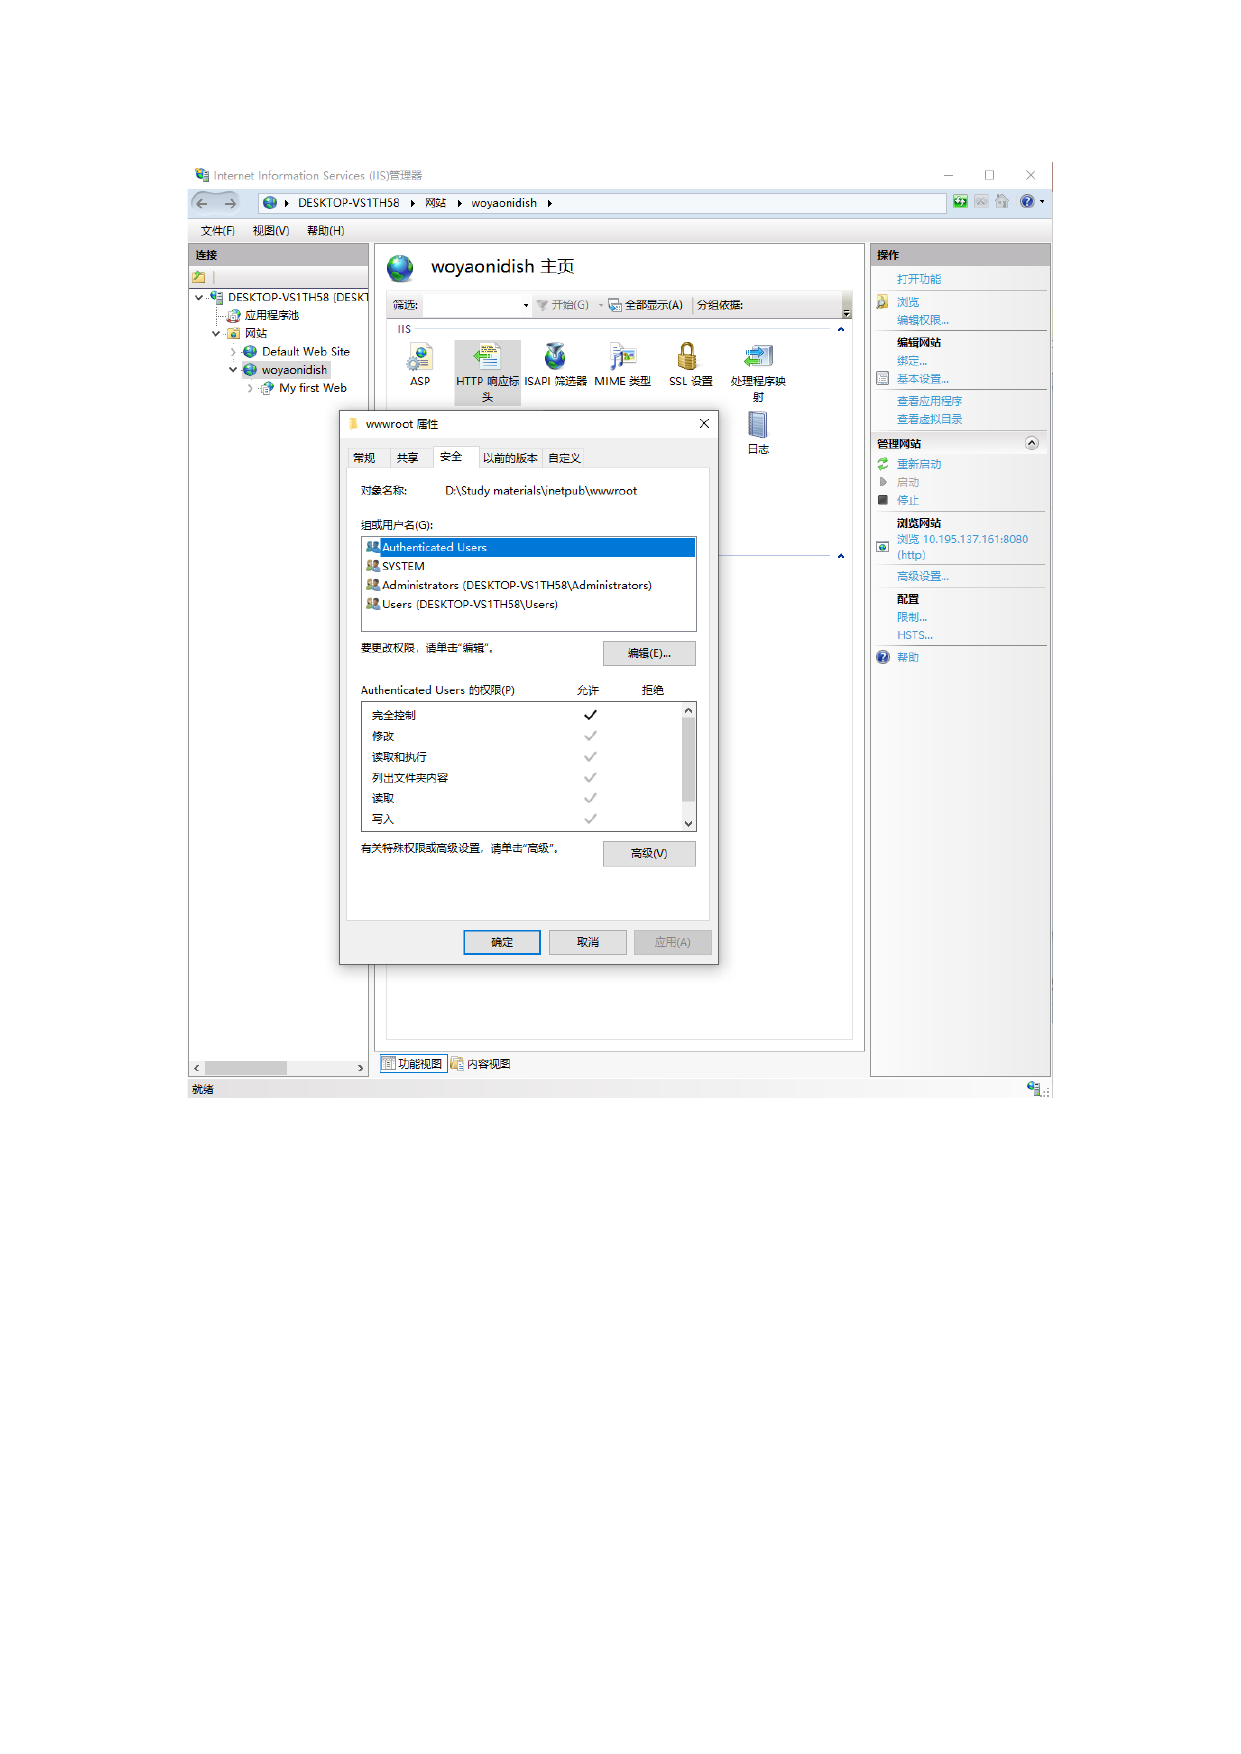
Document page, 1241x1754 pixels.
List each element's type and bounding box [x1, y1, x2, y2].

picture [187, 162, 1053, 1098]
